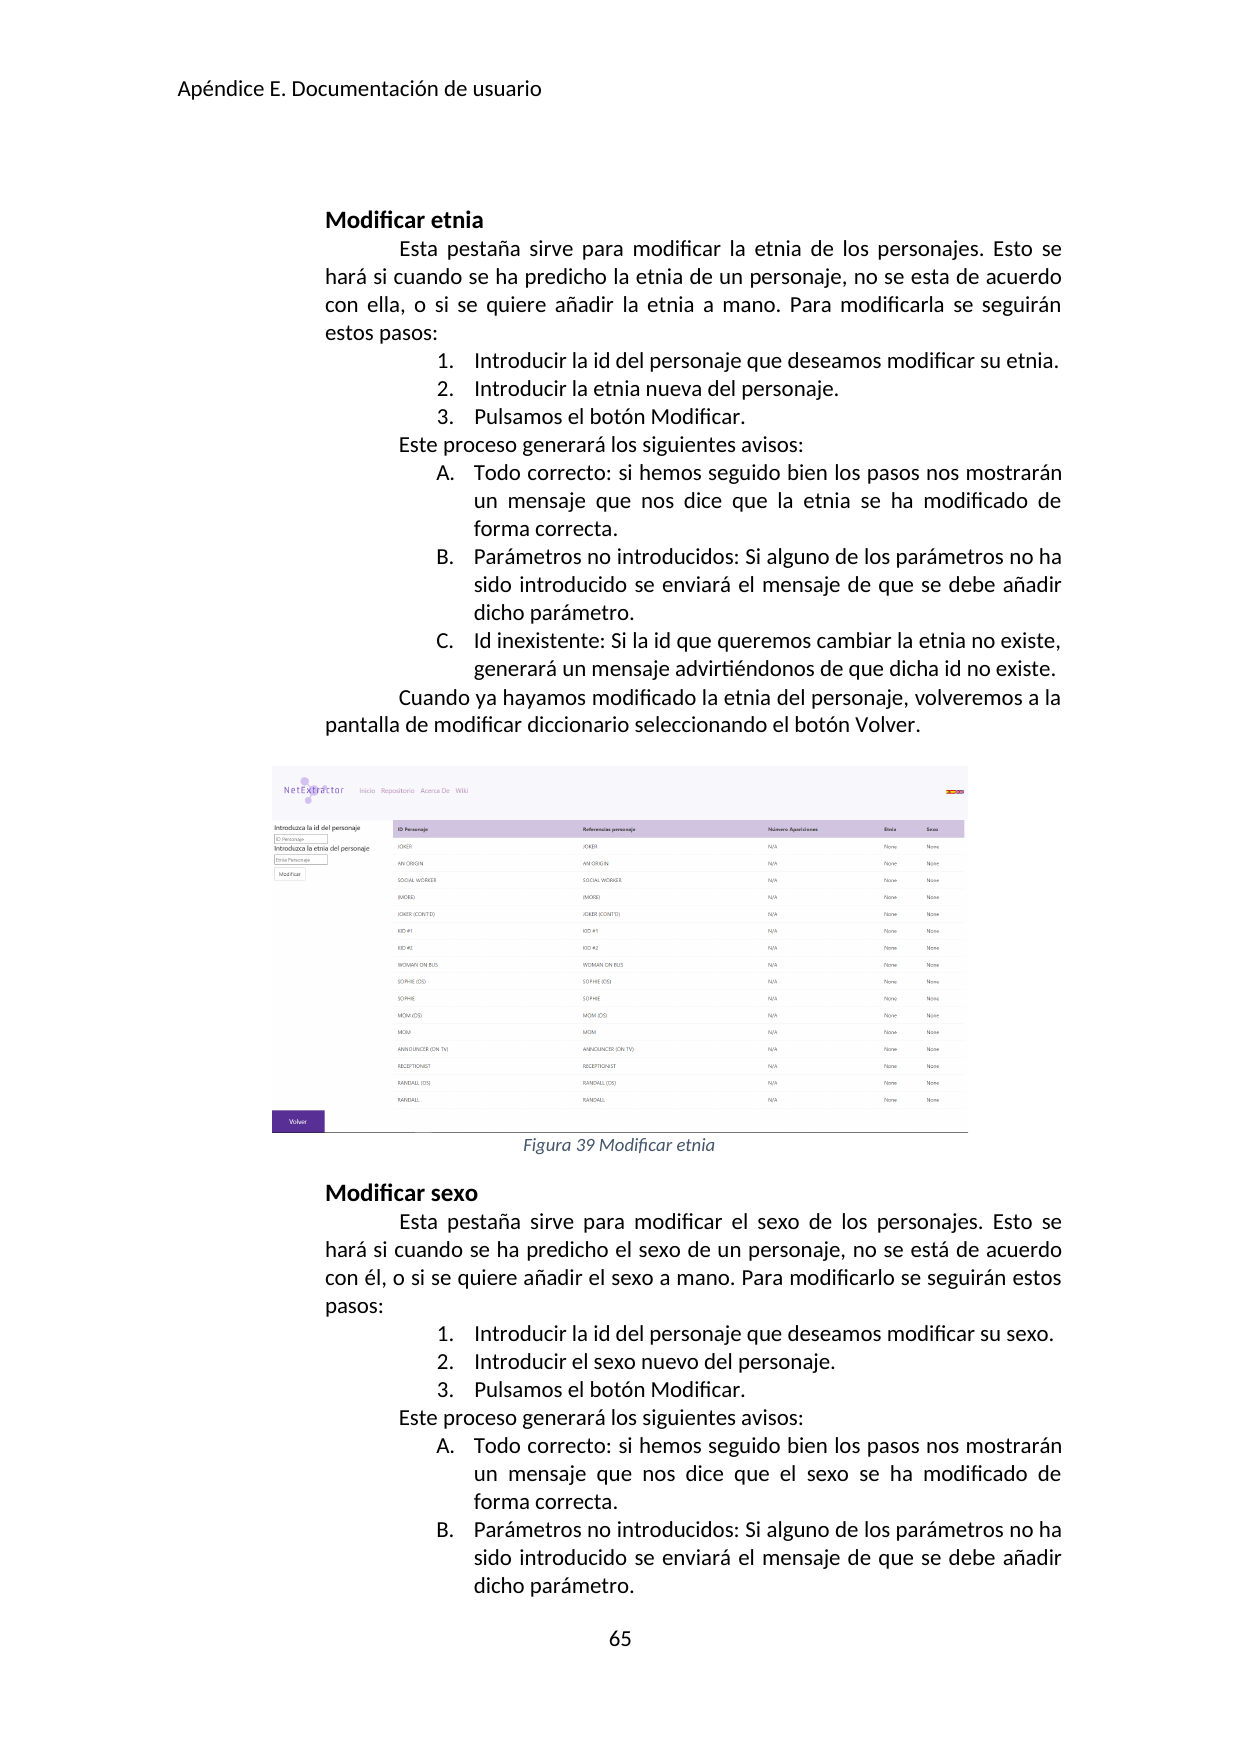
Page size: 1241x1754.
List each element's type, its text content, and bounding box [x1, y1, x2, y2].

text Este proceso generará los siguientes avisos: [398, 430, 1063, 458]
text Este proceso generará los siguientes avisos: [398, 1403, 1063, 1431]
list Id inexistente: Si la id que queremos cambiar la etnia no existe, generará un mensaje advirtiéndonos de que dicha id no existe. [436, 627, 1063, 683]
list Introducir el sexo nuevo del personaje. [437, 1347, 1063, 1375]
text Esta pestaña sirve para modificar la etnia de los personajes. Esto se hará si cuando se ha predicho la etnia de un personaje, no se esta de acuerdo con ella, o si se quiere añadir la etnia a mano. Para modificarla se seguirán estos pasos: [325, 234, 1063, 346]
list Introducir la id del personaje que deseamos modificar su etnia. [437, 346, 1063, 374]
text Esta pestaña sirve para modificar el sexo de los personajes. Esto se hará si cuando se ha predicho el sexo de un personaje, no se está de acuerdo con él, o si se quiere añadir el sexo a mano. Para modificarlo se seguirán estos pasos: [325, 1207, 1063, 1319]
text Cuando ya hayamos modificado la etnia del personaje, volveremos a la pantalla de modificar diccionario seleccionando el botón Volver. [325, 683, 1063, 739]
list Pulsamos el botón Modificar. [437, 402, 1063, 430]
list Pulsamos el botón Modificar. [437, 1375, 1063, 1403]
list Parámetros no introducidos: Si alguno de los parámetros no ha sido introducido se enviará el mensaje de que se debe añadir dicho parámetro. [436, 1515, 1063, 1599]
list Todo correcto: si hemos seguido bien los pasos nos mostrarán un mensaje que nos dice que la etnia se ha modificado de forma correcta. [436, 458, 1063, 542]
subtitle Modificar sexo [177, 1177, 1063, 1207]
list Todo correcto: si hemos seguido bien los pasos nos mostrarán un mensaje que nos dice que el sexo se ha modificado de forma correcta. [436, 1431, 1063, 1515]
list Introducir la etnia nueva del personaje. [437, 374, 1063, 402]
picture [272, 766, 969, 1133]
subtitle Modificar etnia [177, 204, 1063, 234]
list Parámetros no introducidos: Si alguno de los parámetros no ha sido introducido se enviará el mensaje de que se debe añadir dicho parámetro. [436, 542, 1063, 627]
list Introducir la id del personaje que deseamos modificar su sexo. [437, 1319, 1063, 1347]
